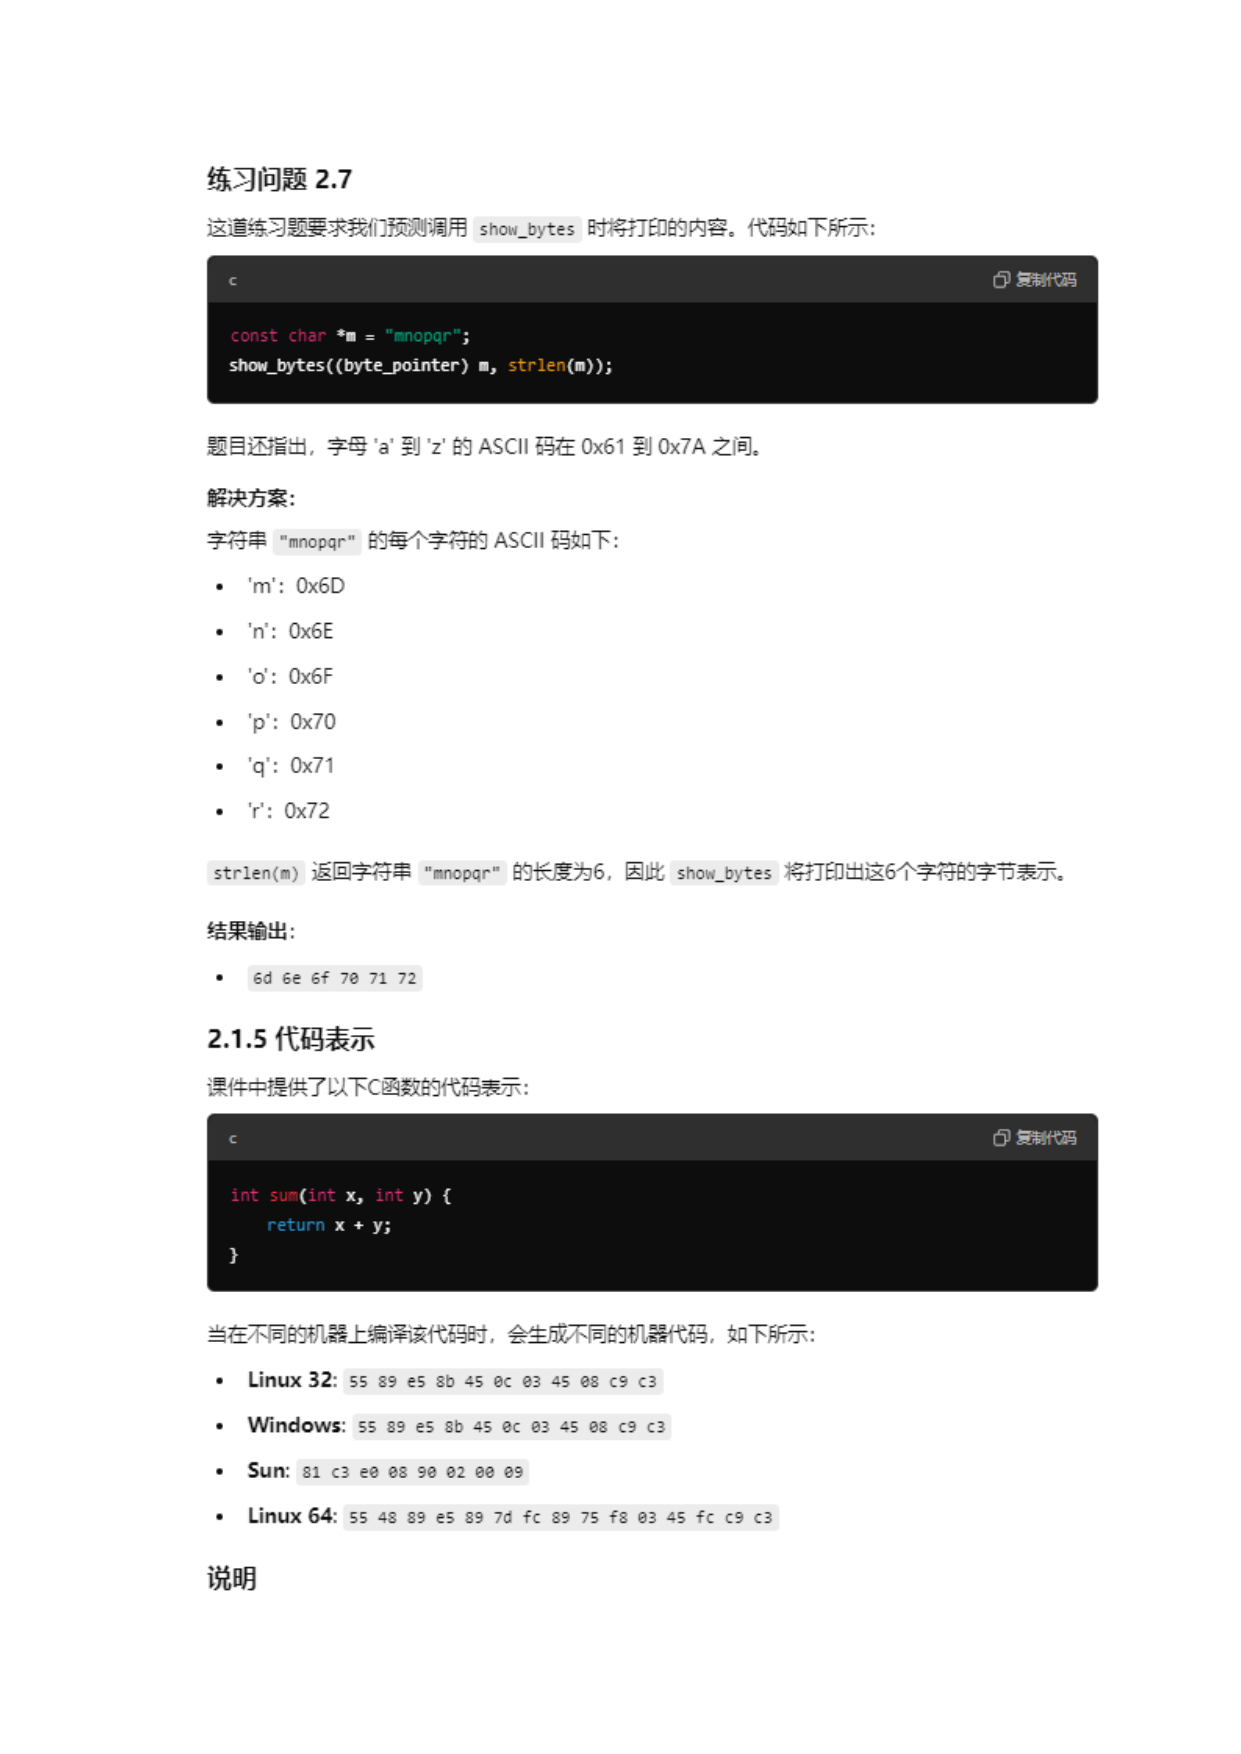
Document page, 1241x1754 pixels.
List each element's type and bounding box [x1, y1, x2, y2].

picture [187, 151, 1111, 1603]
